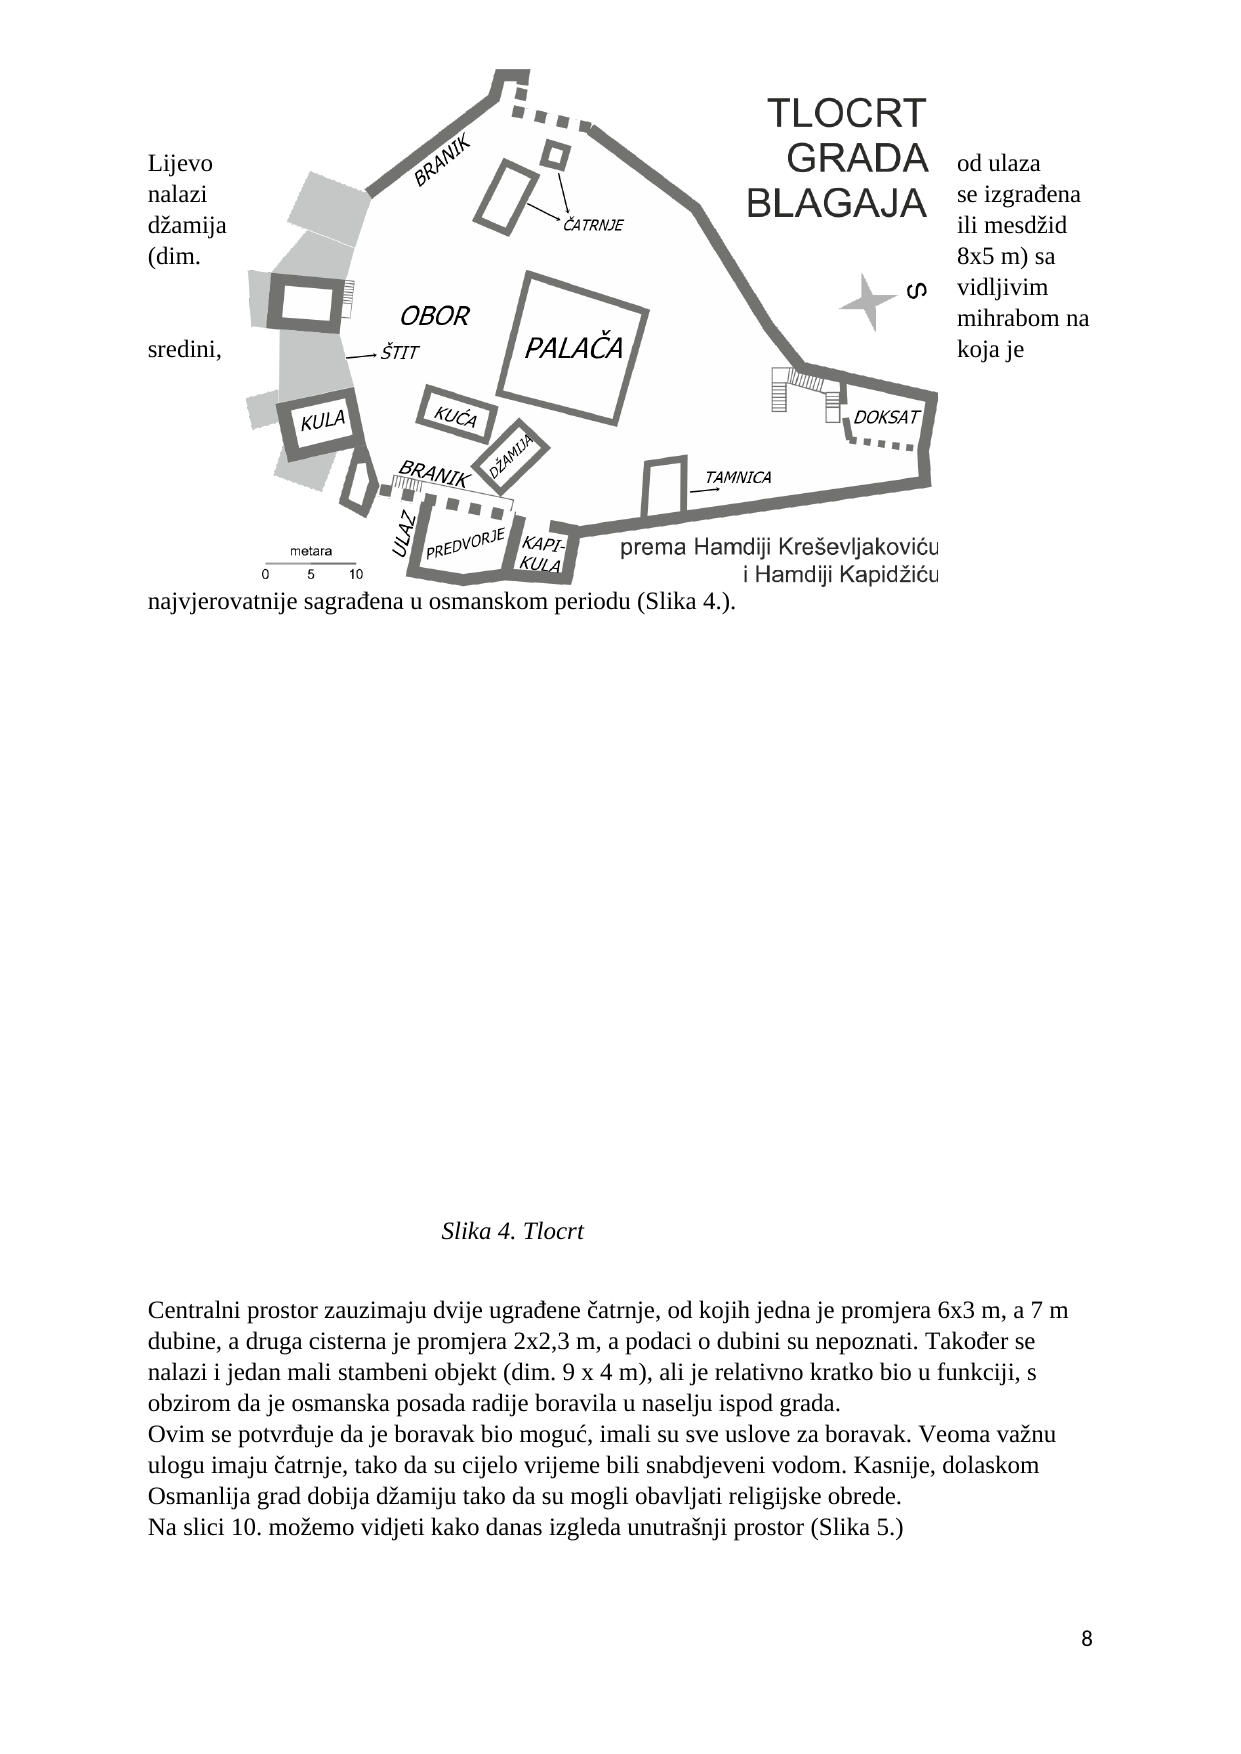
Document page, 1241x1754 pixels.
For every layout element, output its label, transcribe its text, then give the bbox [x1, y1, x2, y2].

picture [245, 69, 938, 587]
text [148, 148, 1092, 615]
text Slika 4. Tlocrt [148, 968, 1092, 1245]
text Centralni prostor zauzimaju dvije ugrađene čatrnje, od kojih jedna je promjera 6x3 m, a 7 m dubine, a druga cisterna je promjera 2x2,3 m, a podaci o dubini su nepoznati. Također se nalazi i jedan mali stambeni objekt (dim. 9 x 4 m), ali je relativno kratko bio u funkciji, s obzirom da je osmanska posada radije boravila u naselju ispod grada. Ovim se potvrđuje da je boravak bio moguć, imali su sve uslove za boravak. Veoma važnu ulogu imaju čatrnje, tako da su cijelo vrijeme bili snabdjeveni vodom. Kasnije, dolaskom Osmanlija grad dobija džamiju tako da su mogli obavljati religijske obrede. Na slici 10. možemo vidjeti kako danas izgleda unutrašnji prostor (Slika 5.) [148, 1264, 1092, 1541]
